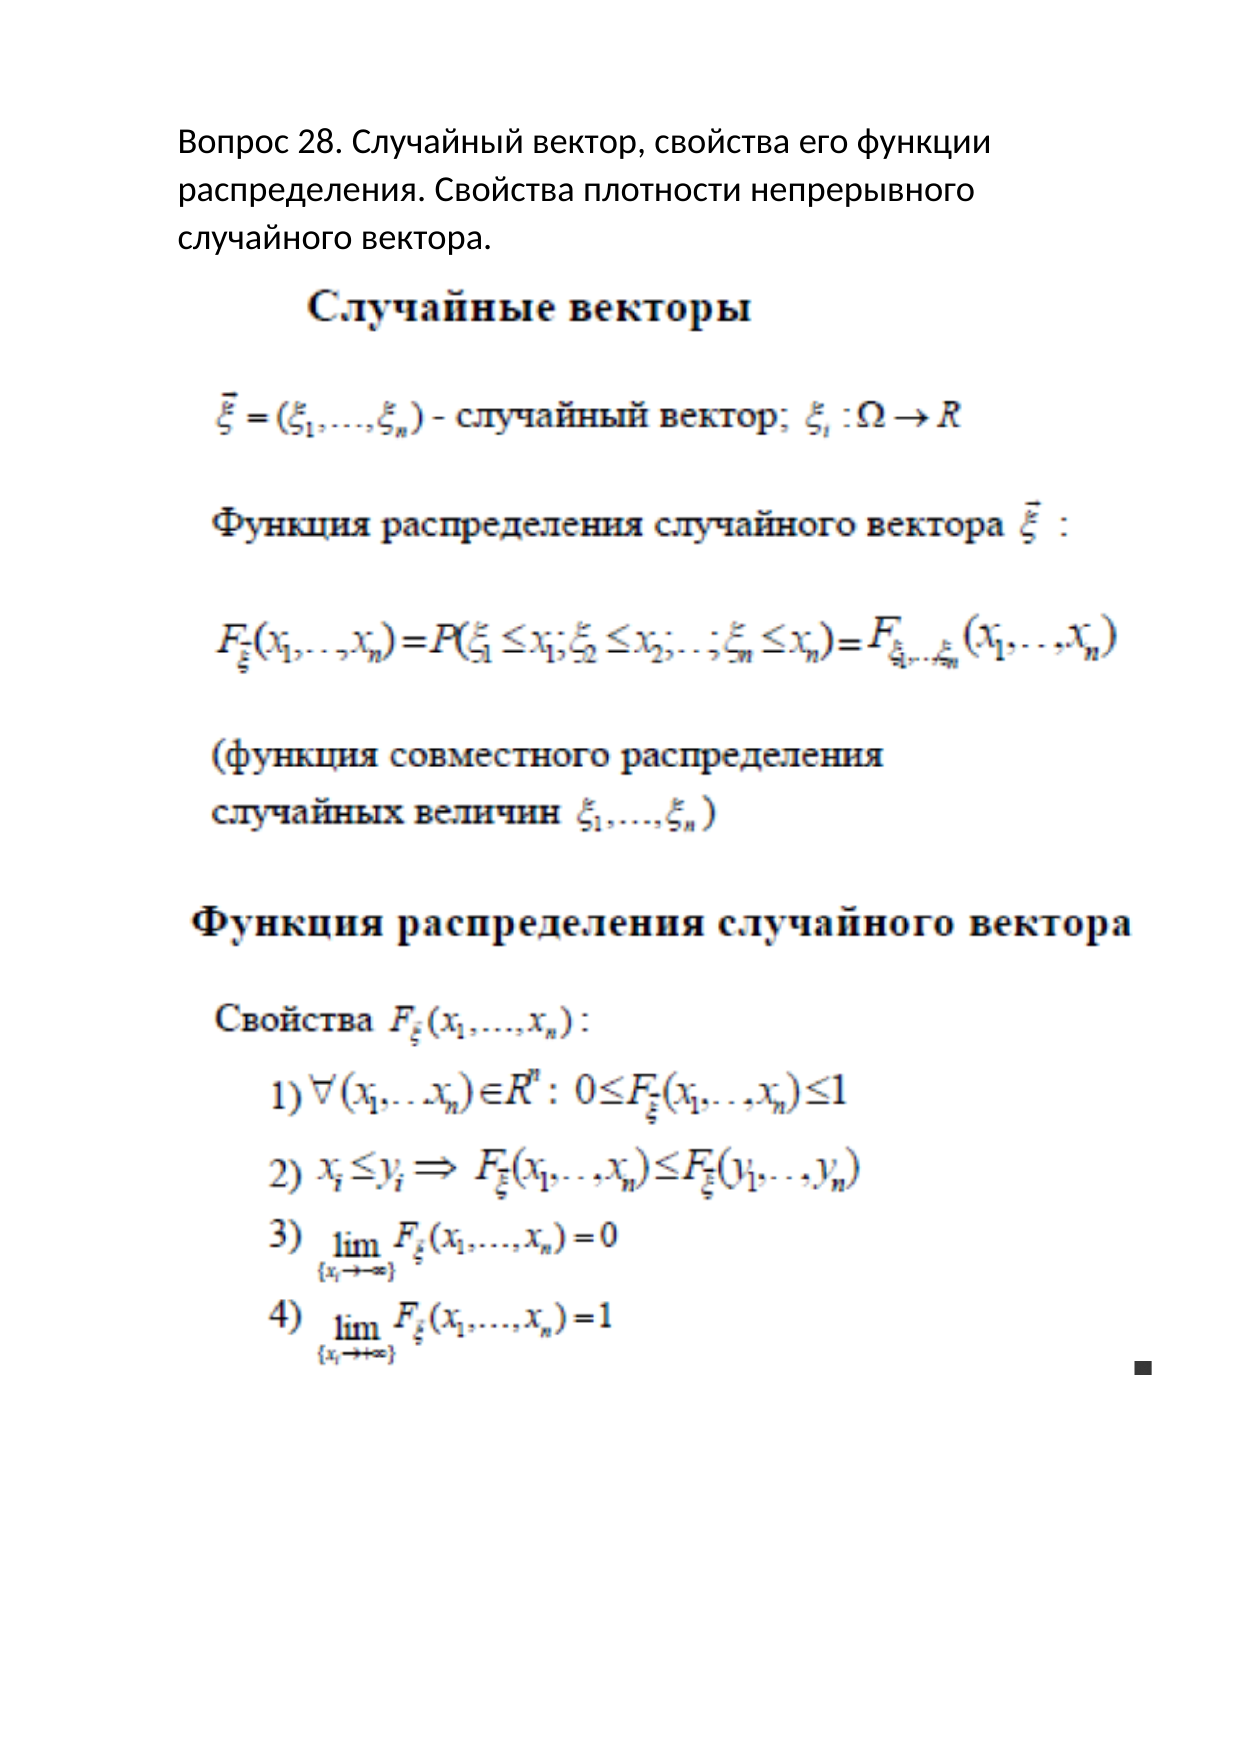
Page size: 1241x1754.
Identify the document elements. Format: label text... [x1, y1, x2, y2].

text Вопрос 28. Случайный вектор, свойства его функции распределения. Свойства плотности непрерывного случайного вектора. [177, 118, 1152, 259]
picture [177, 889, 1152, 1375]
picture [177, 278, 1152, 871]
